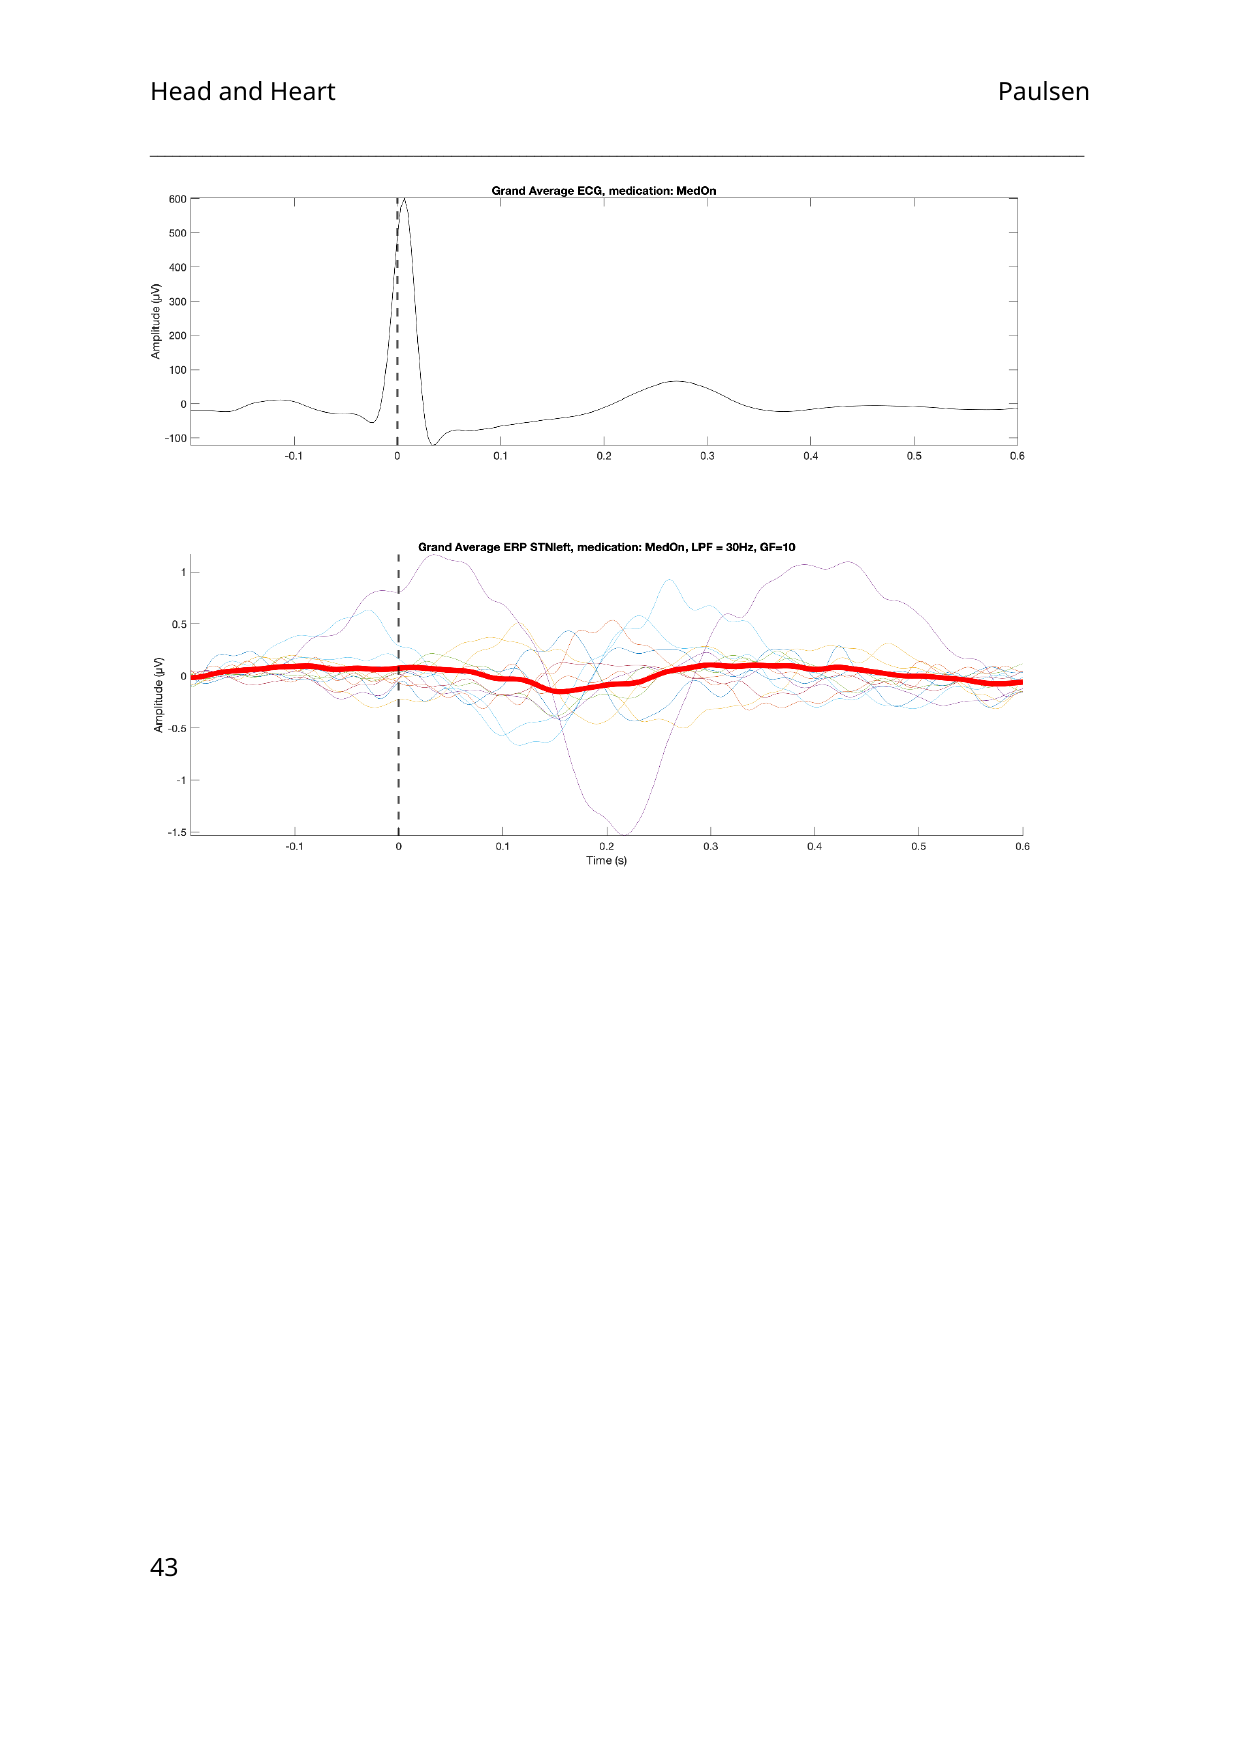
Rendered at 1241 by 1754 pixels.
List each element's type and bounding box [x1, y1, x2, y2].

picture [150, 186, 1030, 867]
